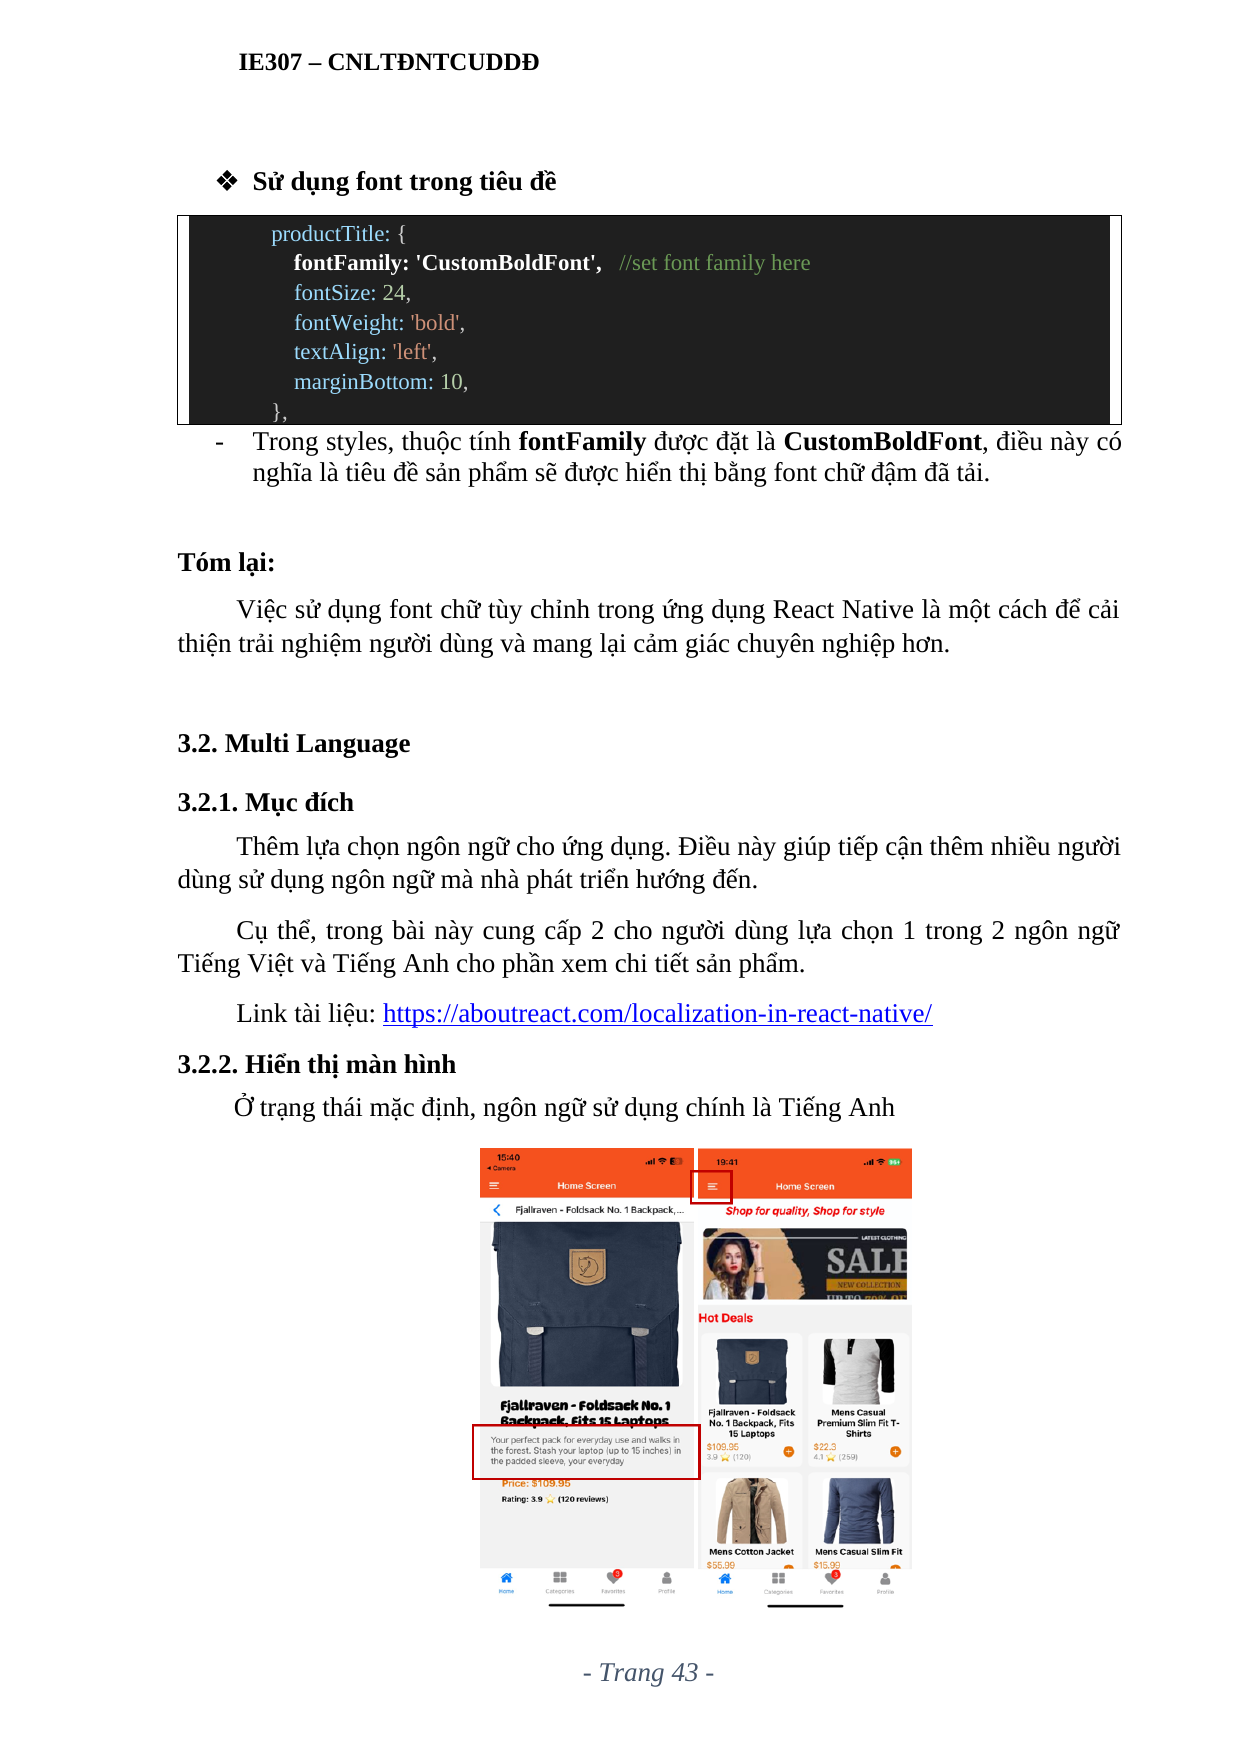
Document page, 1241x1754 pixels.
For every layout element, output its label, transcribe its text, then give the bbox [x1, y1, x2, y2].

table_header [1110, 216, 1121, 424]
subtitle Multi Language [177, 727, 1122, 758]
text Link tài liệu: https://aboutreact.com/localization-in-react-native/ [177, 997, 1122, 1029]
text Tóm lại: [177, 547, 1122, 578]
subtitle Hiển thị màn hình [177, 1048, 1122, 1079]
list Trong styles, thuộc tính fontFamily được đặt là CustomBoldFont, điều này có nghĩa là tiêu đề sản phẩm sẽ được hiển thị bằng font chữ đậm đã tải. [215, 425, 1122, 487]
picture [450, 1138, 946, 1609]
text Việc sử dụng font chữ tùy chỉnh trong ứng dụng React Native là một cách để cải thiện trải nghiệm người dùng và mang lại cảm giác chuyên nghiệp hơn. [177, 593, 1122, 658]
subtitle Mục đích [177, 786, 1122, 817]
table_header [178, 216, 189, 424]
text Cụ thể, trong bài này cung cấp 2 cho người dùng lựa chọn 1 trong 2 ngôn ngữ Tiếng Việt và Tiếng Anh cho phần xem chi tiết sản phẩm. [177, 914, 1122, 978]
list Sử dụng font trong tiêu đề [215, 165, 1122, 196]
text Ở trạng thái mặc định, ngôn ngữ sử dụng chính là Tiếng Anh [177, 1091, 1122, 1122]
text Thêm lựa chọn ngôn ngữ cho ứng dụng. Điều này giúp tiếp cận thêm nhiều người dùng sử dụng ngôn ngữ mà nhà phát triển hướng đến. [177, 830, 1122, 895]
